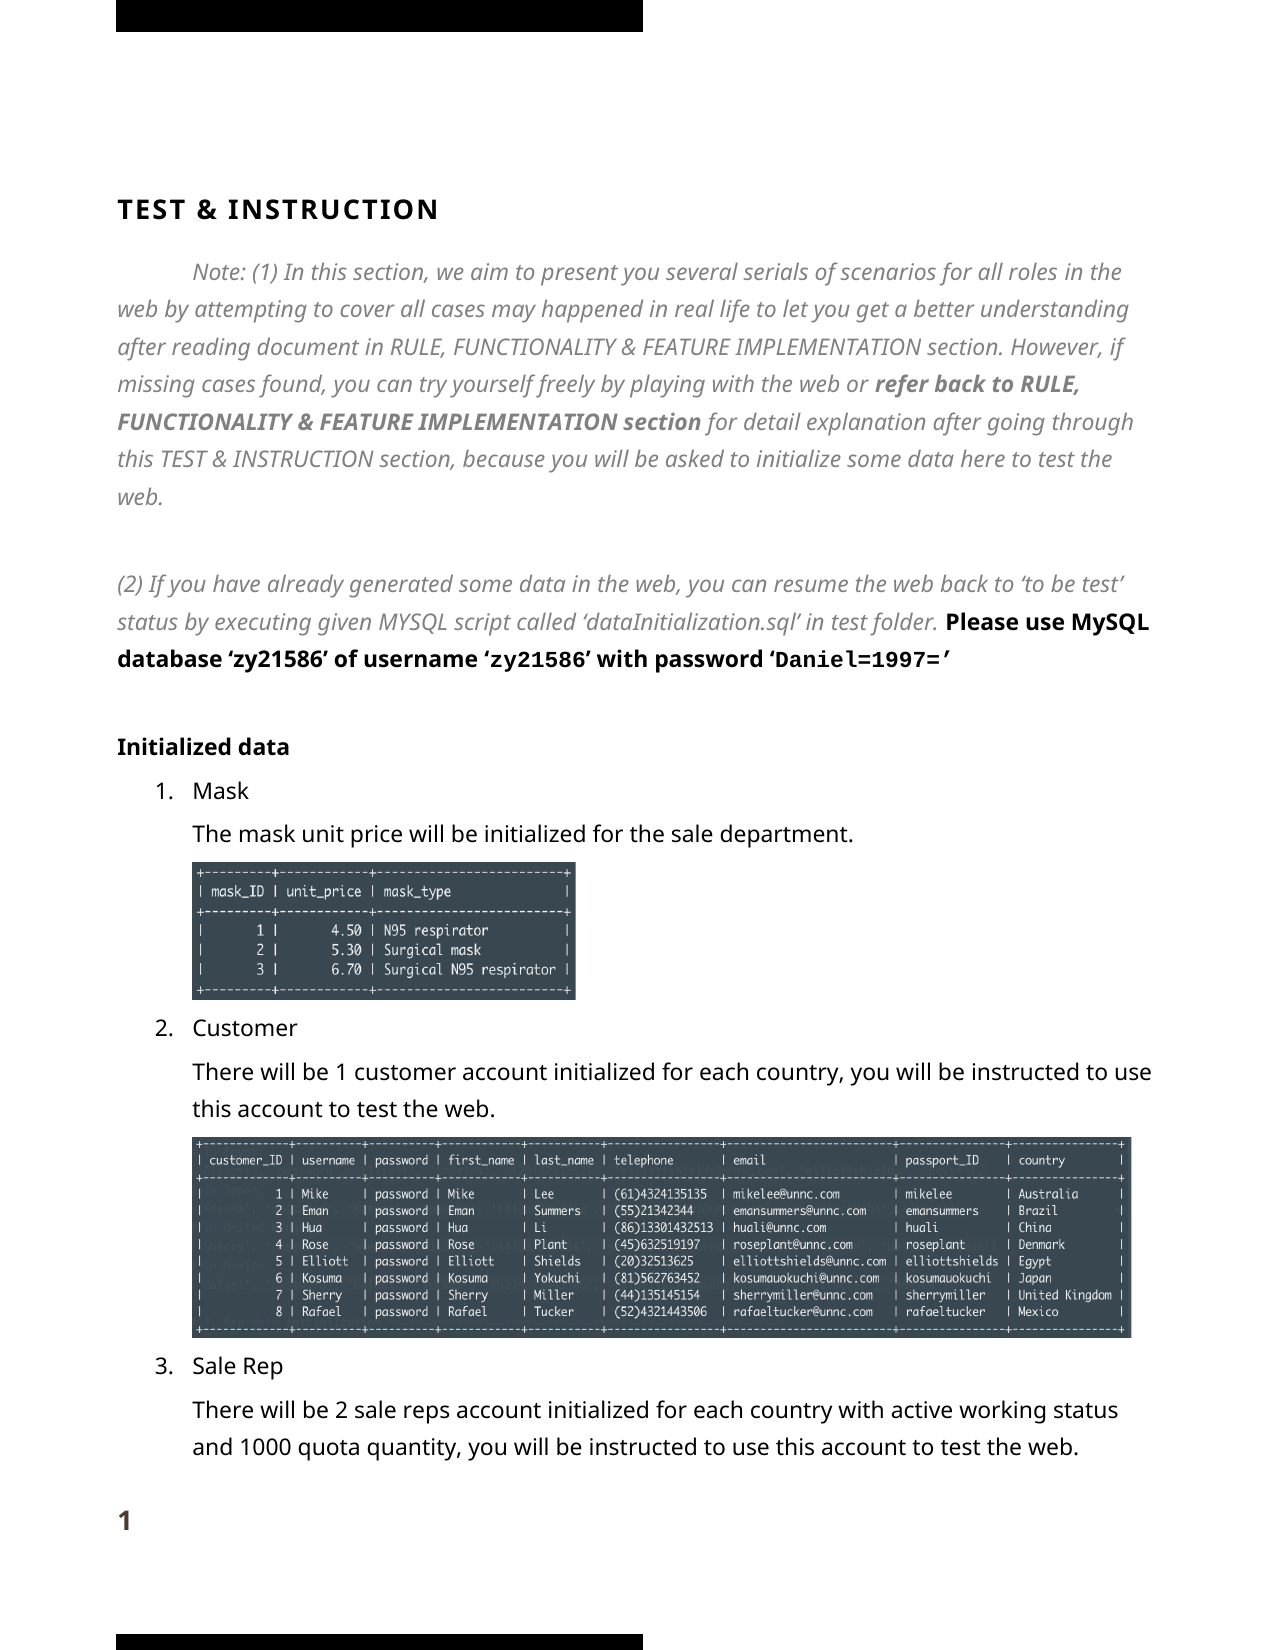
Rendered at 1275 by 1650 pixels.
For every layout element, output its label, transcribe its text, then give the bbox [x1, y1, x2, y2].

list Sale Rep [154, 1350, 1158, 1381]
text Initialized data [117, 731, 1158, 762]
picture [192, 862, 576, 1000]
text Note: (1) In this section, we aim to present you several serials of scenarios for all roles in the web by attempting to cover all cases may happened in real life to let you get a better understanding after reading document in RULE, FUNCTIONALITY & FEATURE IMPLEMENTATION section. However, if missing cases found, you can try yourself freely by playing with the web or refer back to RULE, FUNCTIONALITY & FEATURE IMPLEMENTATION section for detail explanation after going through this TEST & INSTRUCTION section, because you will be asked to initialize some data here to test the web. [117, 256, 1158, 512]
text There will be 1 customer account initialized for each country, you will be instructed to use this account to test the web. [192, 1056, 1158, 1124]
list Customer [154, 1012, 1158, 1043]
subtitle TEST & INSTRUCTION [117, 191, 1158, 228]
text (2) If you have already generated some data in the web, you can resume the web back to ‘to be test’ status by executing given MYSQL script called ‘dataInitialization.sql’ in test folder. Please use MySQL database ‘zy21586’ of username ‘zy21586’ with password ‘Daniel=1997=’ [117, 568, 1158, 675]
picture [192, 1137, 1132, 1338]
text The mask unit price will be initialized for the sale department. [192, 818, 1158, 850]
text There will be 2 sale reps account initialized for each country with active working status and 1000 quota quantity, you will be instructed to use this account to test the web. [192, 1394, 1158, 1463]
list Mask [154, 775, 1158, 806]
